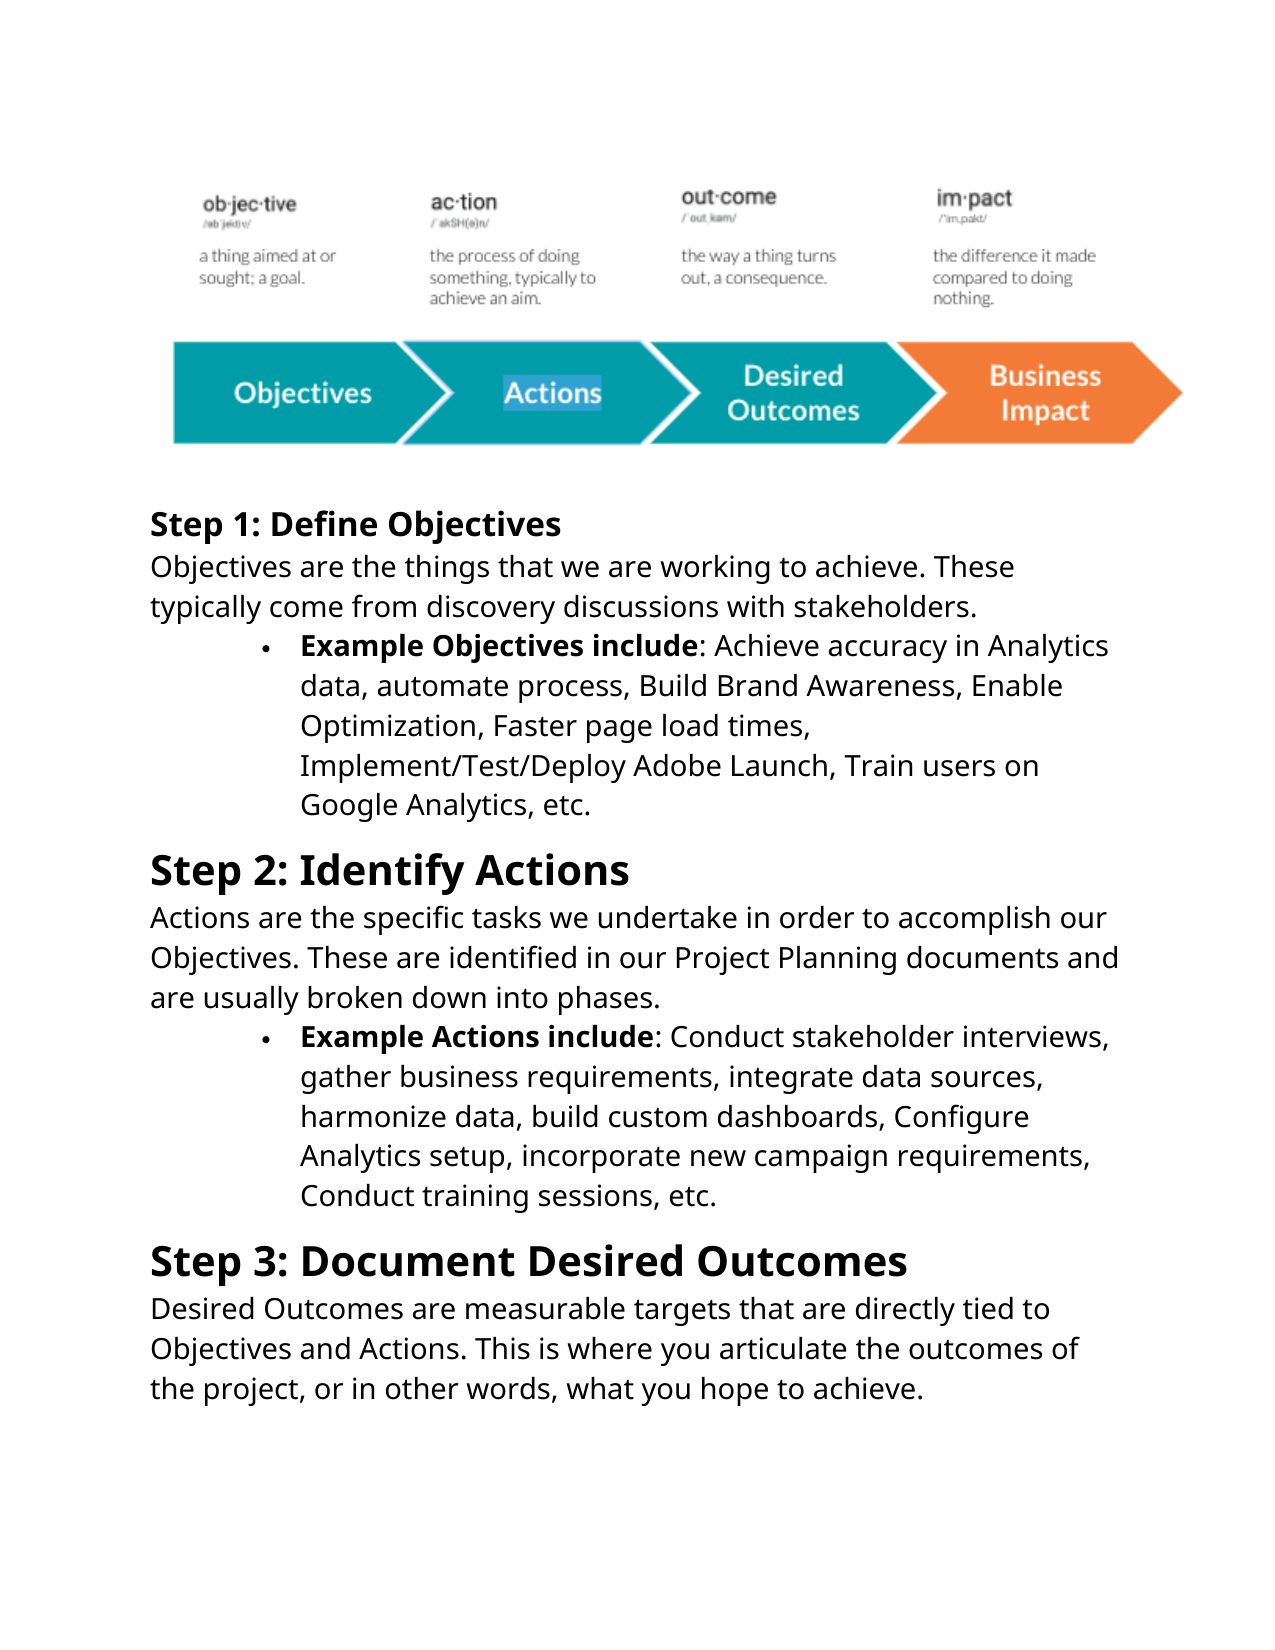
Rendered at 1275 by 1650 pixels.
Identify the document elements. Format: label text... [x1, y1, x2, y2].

list Example Actions include: Conduct stakeholder interviews, gather business requirements, integrate data sources, harmonize data, build custom dashboards, Configure Analytics setup, incorporate new campaign requirements, Conduct training sessions, etc. [262, 1017, 1125, 1215]
list Example Objectives include: Achieve accuracy in Analytics data, automate process, Build Brand Awareness, Enable Optimization, Faster page load times, Implement/Test/Deploy Adobe Launch, Train users on Google Analytics, etc. [262, 626, 1125, 824]
text Step 1: Define Objectives Objectives are the things that we are working to achieve. These typically come from discovery discussions with stakeholders. [150, 501, 1125, 626]
text Step 2: Identify Actions Actions are the specific tasks we undertake in order to accomplish our Objectives. These are identified in our Project Planning documents and are usually broken down into phases. [150, 841, 1125, 1017]
picture [150, 150, 1207, 485]
text Step 3: Document Desired Outcomes Desired Outcomes are measurable targets that are directly tied to Objectives and Actions. This is where you articulate the outcomes of the project, or in other words, what you hope to achieve. [150, 1232, 1125, 1436]
